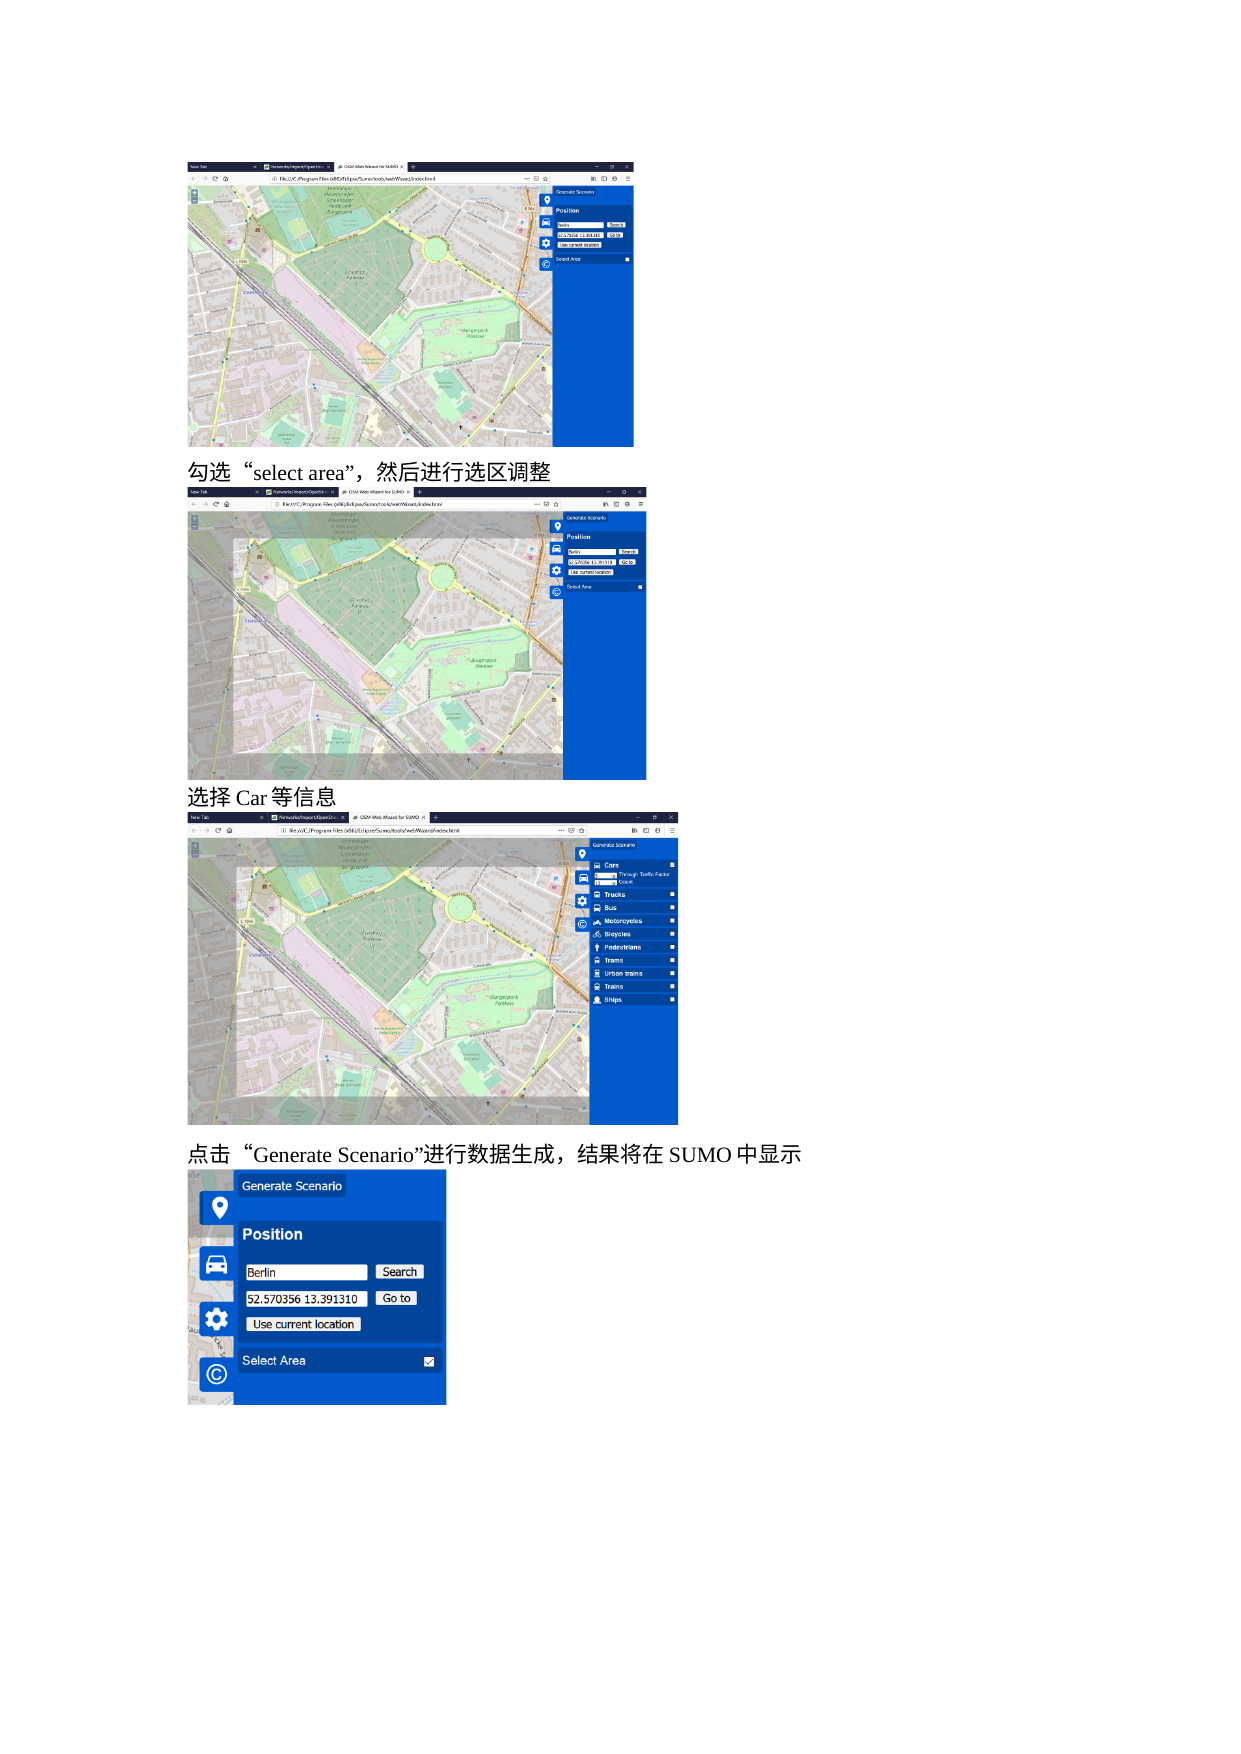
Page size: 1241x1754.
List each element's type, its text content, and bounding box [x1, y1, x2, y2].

picture [187, 162, 634, 447]
text 点击“Generate Scenario”进行数据生成，结果将在SUMO中显示 [187, 1137, 1053, 1169]
text 选择Car等信息 [187, 779, 1053, 812]
picture [187, 812, 679, 1125]
picture [187, 487, 647, 780]
picture [187, 1169, 447, 1405]
text 勾选“select area”，然后进行选区调整 [187, 454, 1053, 487]
